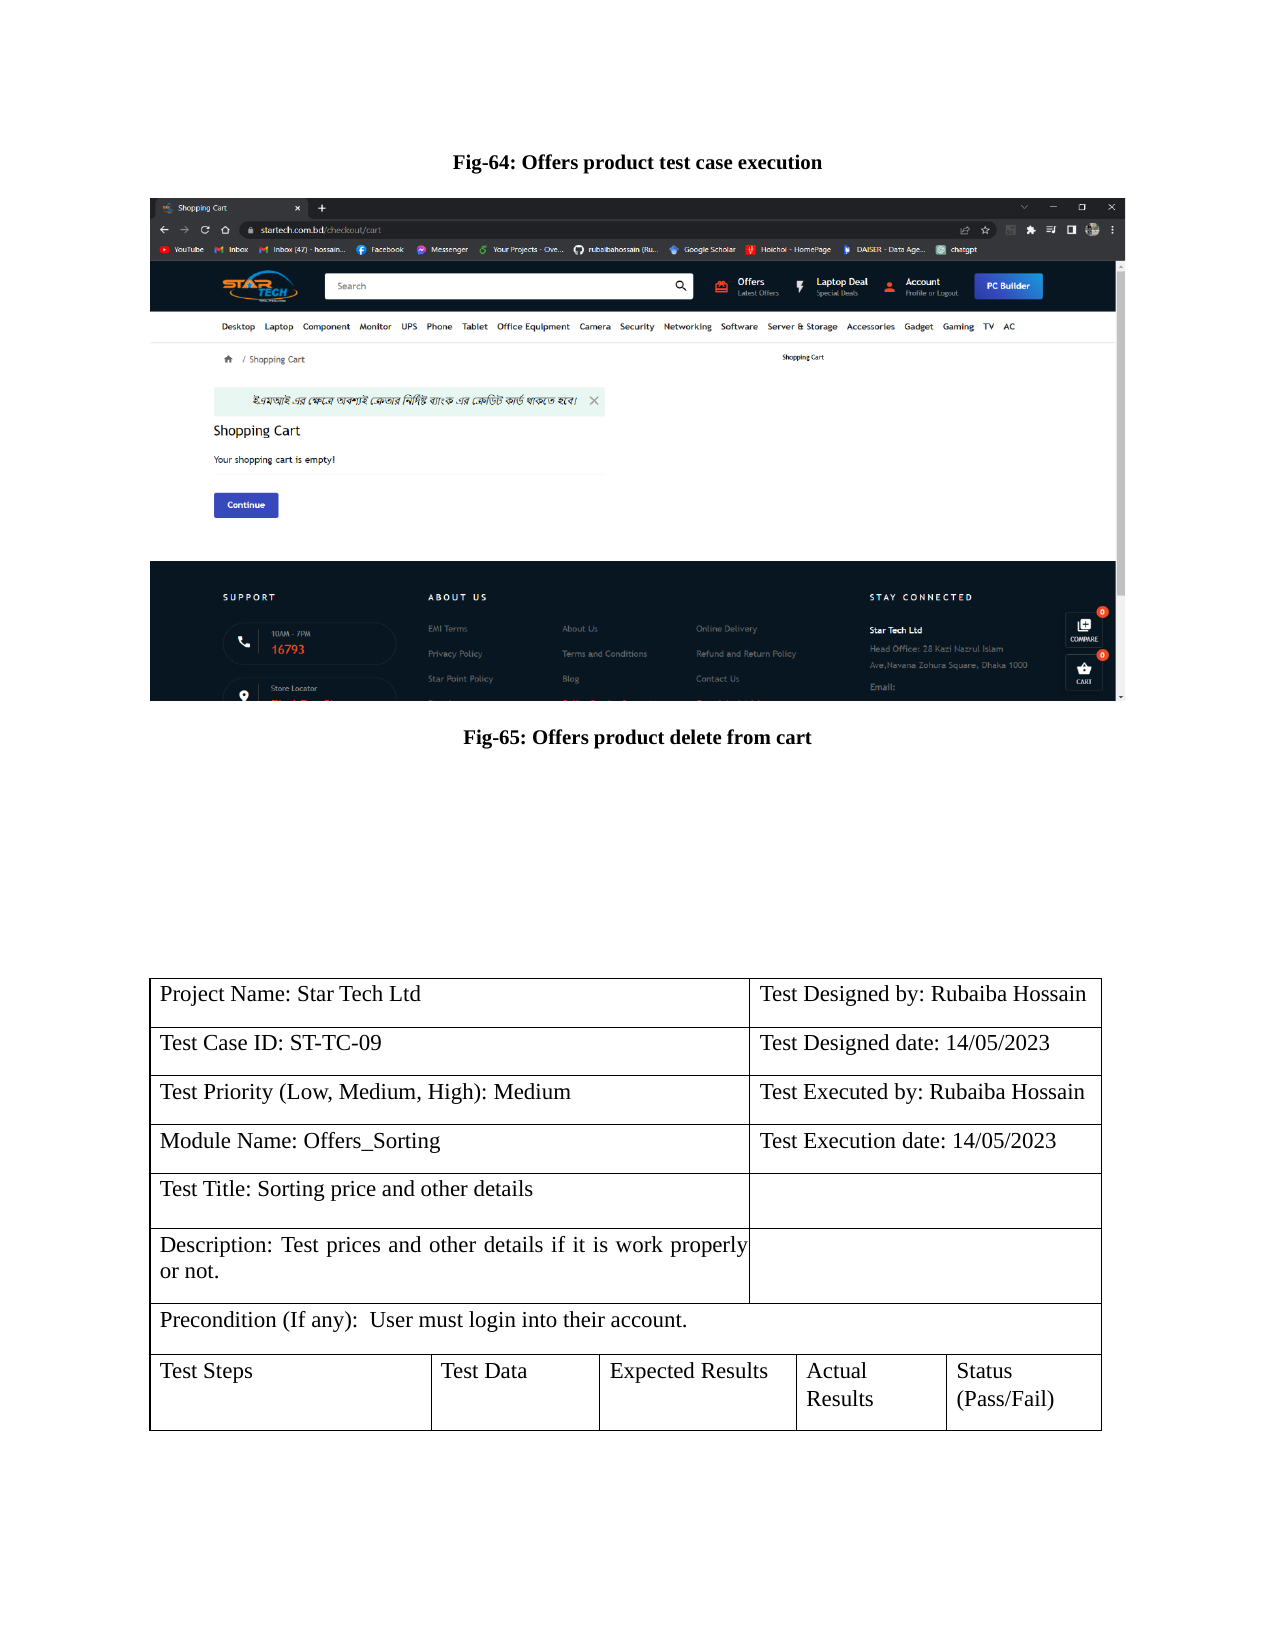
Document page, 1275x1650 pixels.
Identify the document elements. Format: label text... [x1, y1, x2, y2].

table_cell Status (Pass/Fail) [947, 1355, 1101, 1429]
table_cell [750, 1174, 1101, 1228]
table_cell Test Designed date: 14/05/2023 [750, 1028, 1101, 1075]
table_cell Module Name: Offers_Sorting [151, 1125, 749, 1173]
table_cell Test Executed by: Rubaiba Hossain [750, 1076, 1101, 1124]
table_cell Test Case ID: ST-TC-09 [151, 1028, 749, 1075]
table_cell Description: Test prices and other details if it is work properly or not. [151, 1229, 749, 1303]
table_cell Actual Results [797, 1355, 946, 1429]
table_header Test Designed by: Rubaiba Hossain [750, 979, 1101, 1027]
text Fig-65: Offers product delete from cart [150, 725, 1125, 749]
table_header Project Name: Star Tech Ltd [151, 979, 749, 1027]
table_cell [750, 1229, 1101, 1303]
table_cell Precondition (If any): User must login into their account. [151, 1304, 1101, 1354]
picture [150, 198, 1125, 701]
table_cell Expected Results [600, 1355, 796, 1429]
table_cell Test Data [432, 1355, 599, 1429]
table_cell Test Execution date: 14/05/2023 [750, 1125, 1101, 1173]
table_cell Test Priority (Low, Medium, High): Medium [151, 1076, 749, 1124]
text Fig-64: Offers product test case execution [150, 150, 1125, 174]
table_cell Test Steps [151, 1355, 431, 1429]
table_cell Test Title: Sorting price and other details [151, 1174, 749, 1228]
